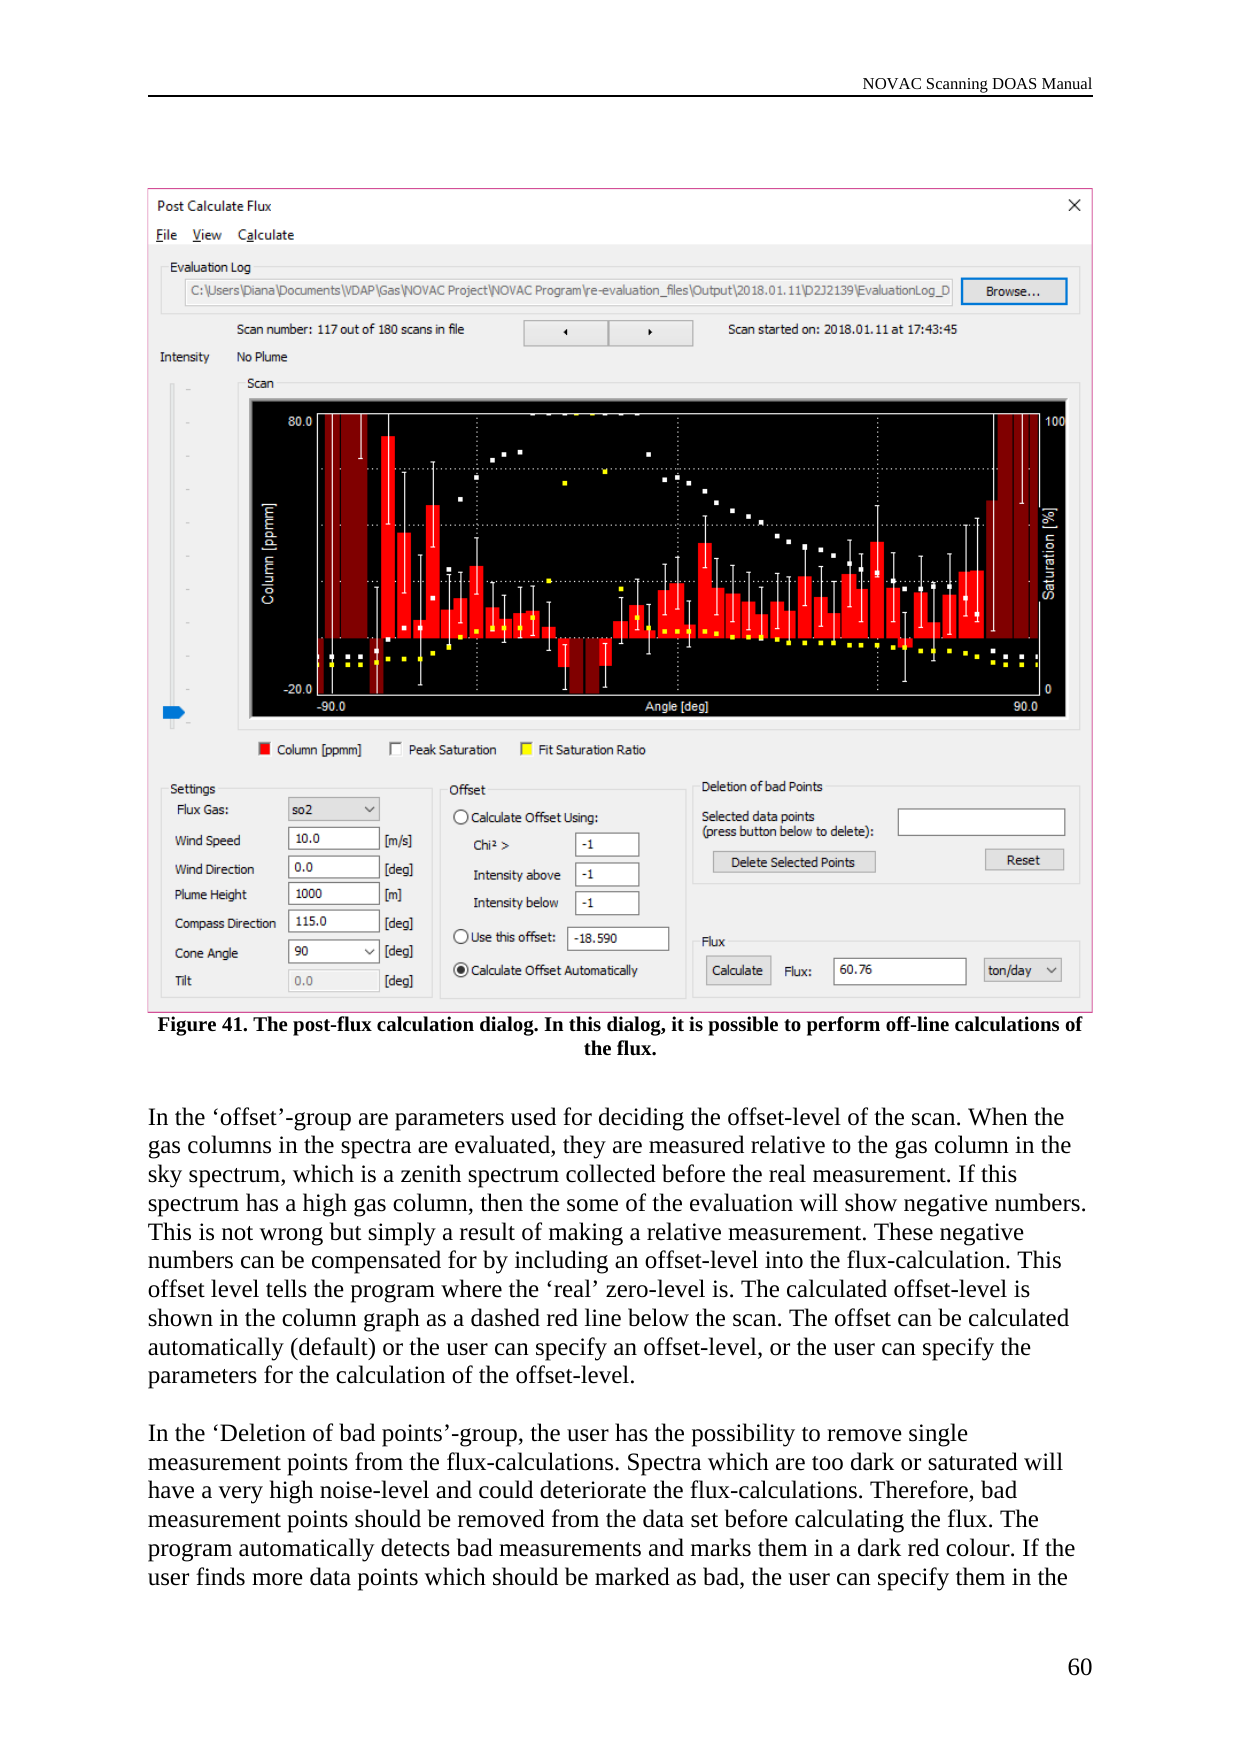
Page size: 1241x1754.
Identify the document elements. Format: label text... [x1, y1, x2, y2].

picture [147, 188, 1093, 1013]
text In the ‘offset’-group are parameters used for deciding the offset-level of the scan. When the gas columns in the spectra are evaluated, they are measured relative to the gas column in the sky spectrum, which is a zenith spectrum collected before the real measurement. If this spectrum has a high gas column, then the some of the evaluation will show negative numbers. This is not wrong but simply a result of making a relative measurement. These negative numbers can be compensated for by including an offset-level into the flux-calculation. This offset level tells the program where the ‘real’ zero-level is. The calculated offset-level is shown in the column graph as a dashed red line below the scan. The offset can be calculated automatically (default) or the user can specify an offset-level, or the user can specify the parameters for the calculation of the offset-level. [148, 1102, 1093, 1389]
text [148, 1418, 1093, 1590]
